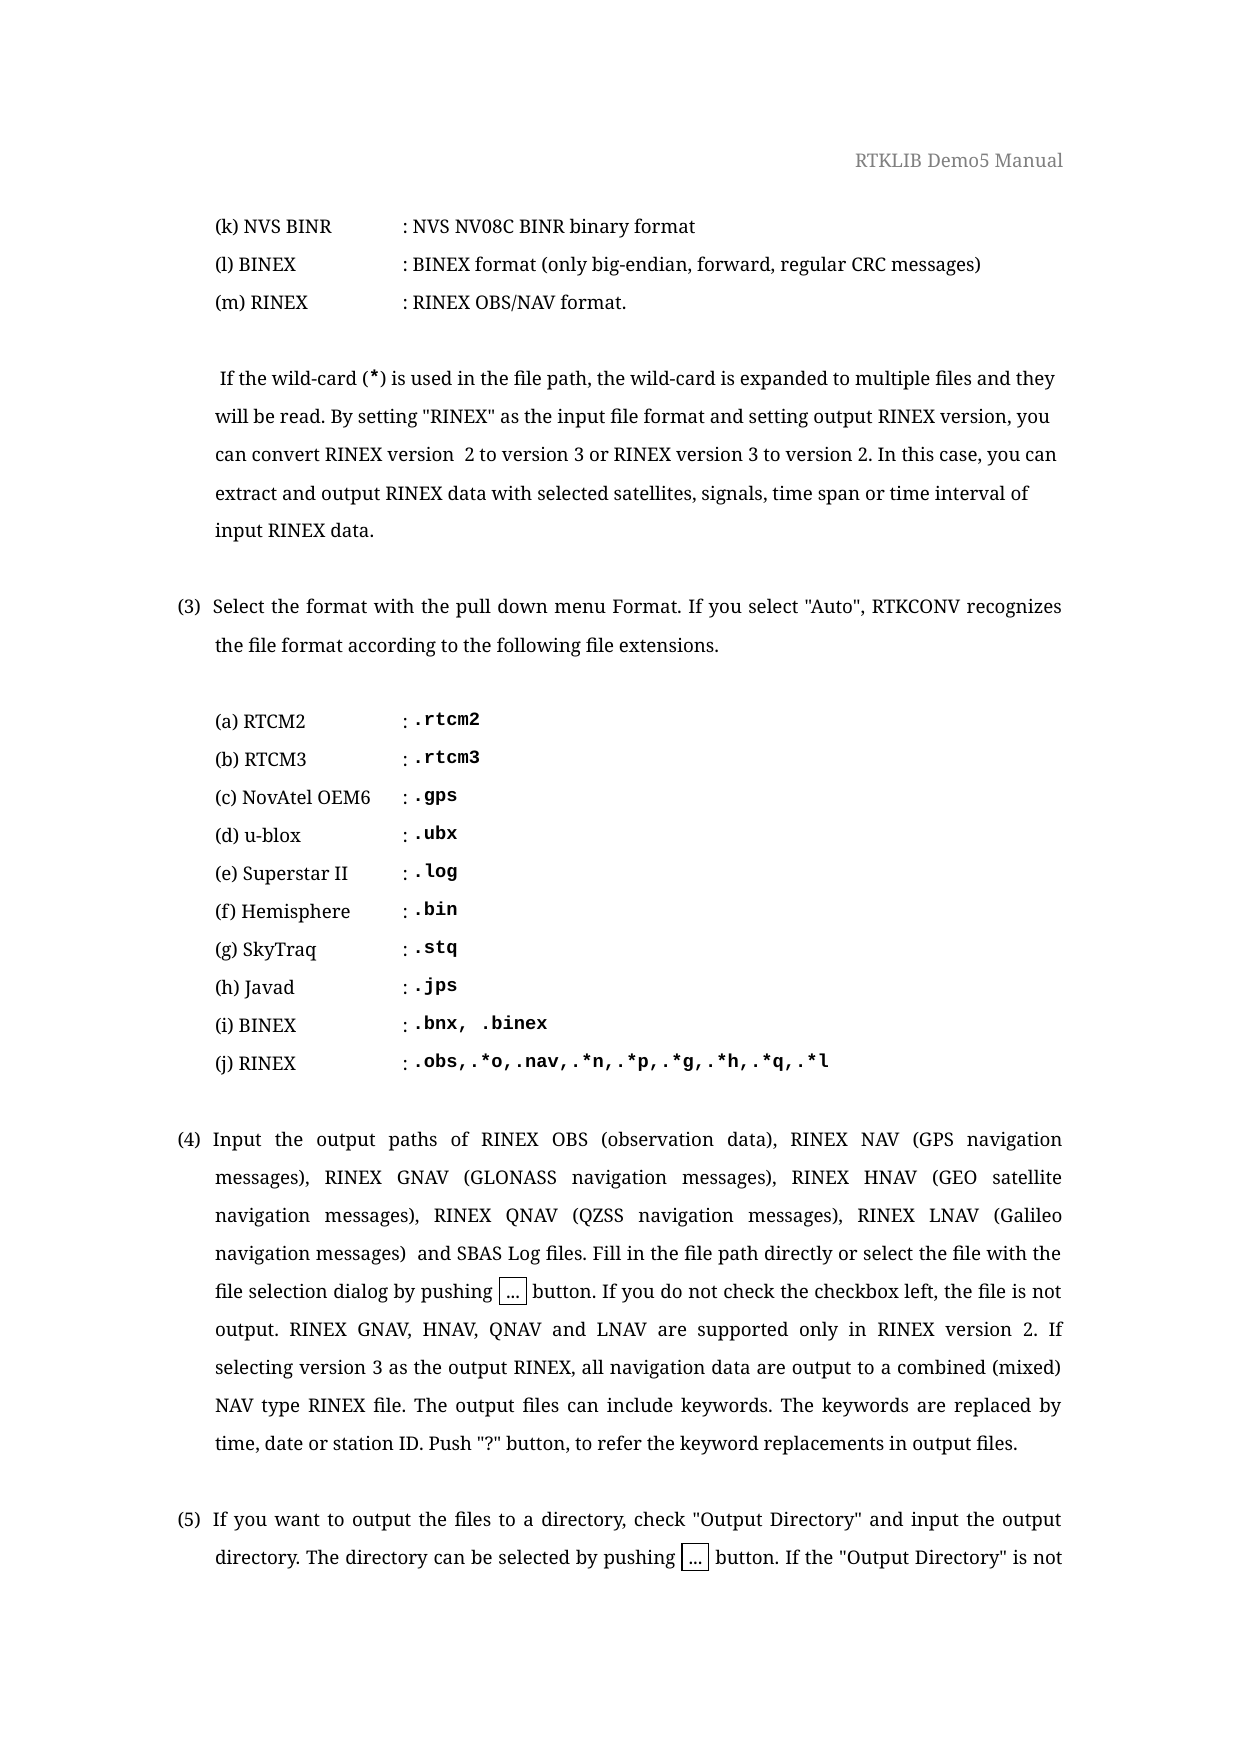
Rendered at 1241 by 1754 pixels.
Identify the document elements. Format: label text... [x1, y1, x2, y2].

list Select the format with the pull down menu Format. If you select "Auto", RTKCONV recognizes the file format according to the following file extensions. [177, 588, 1063, 664]
list Input the output paths of RINEX OBS (observation data), RINEX NAV (GPS navigation messages), RINEX GNAV (GLONASS navigation messages), RINEX HNAV (GEO satellite navigation messages), RINEX QNAV (QZSS navigation messages), RINEX LNAV (Galileo navigation messages) and SBAS Log files. Fill in the file path directly or select the file with the file selection dialog by pushing ... button. If you do not check the checkbox left, the file is not output. RINEX GNAV, HNAV, QNAV and LNAV are supported only in RINEX version 2. If selecting version 3 as the output RINEX, all navigation data are output to a combined (mixed) NAV type RINEX file. The output files can include keywords. The keywords are replaced by time, date or station ID. Push "?" button, to refer the keyword replacements in output files. [177, 1120, 1063, 1462]
text (a) RTCM2 : .rtcm2 (b) RTCM3 : .rtcm3 (c) NovAtel OEM6 : .gps (d) u-blox : .ubx (e) Superstar II : .log (f) Hemisphere : .bin (g) SkyTraq : .stq (h) Javad : .jps (i) BINEX : .bnx, .binex (j) RINEX : .obs,.*o,.nav,.*n,.*p,.*g,.*h,.*q,.*l [215, 664, 1063, 1082]
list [177, 1500, 1063, 1576]
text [215, 207, 1063, 549]
